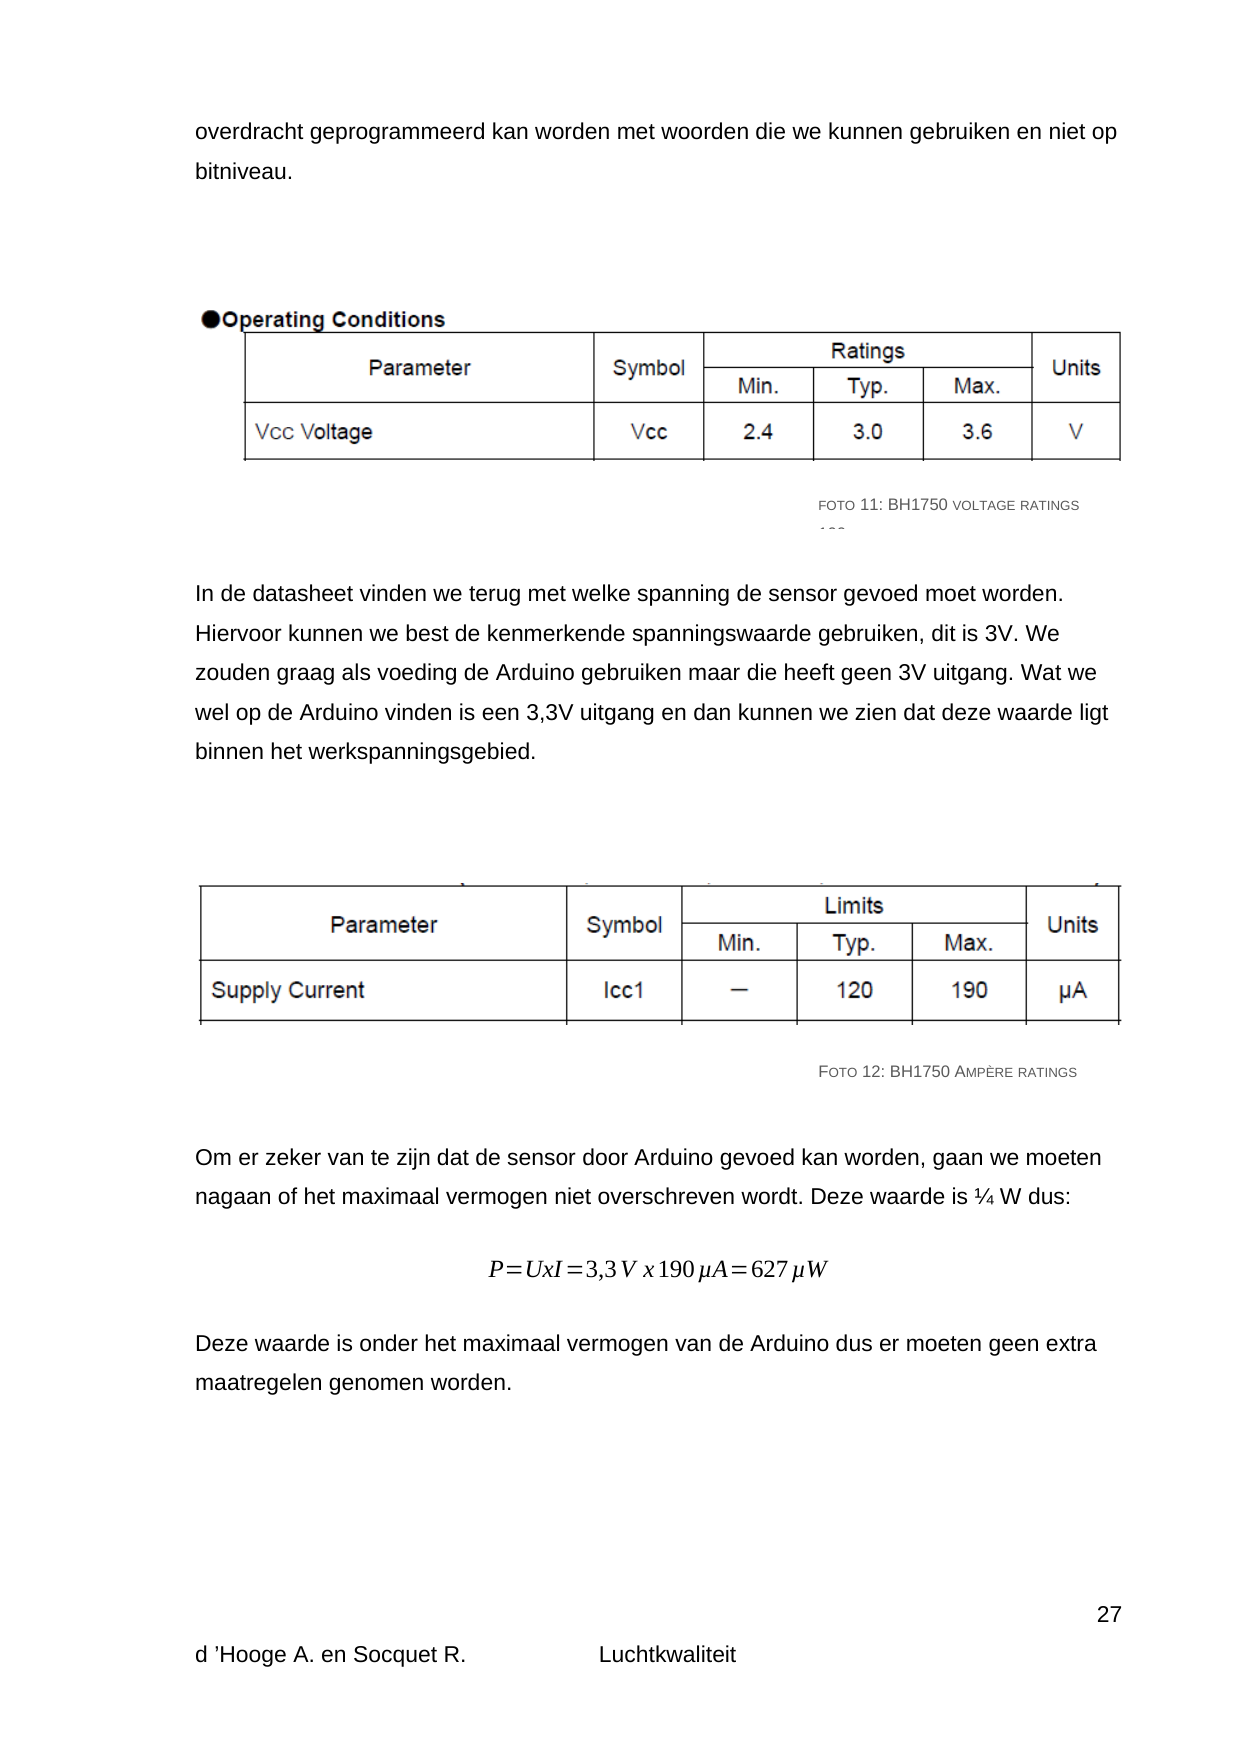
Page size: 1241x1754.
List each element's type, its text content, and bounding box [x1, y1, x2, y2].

text Om er zeker van te zijn dat de sensor door Arduino gevoed kan worden, gaan we moeten nagaan of het maximaal vermogen niet overschreven wordt. Deze waarde is ¼ W dus: [195, 1143, 1122, 1209]
text In de datasheet vinden we terug met welke spanning de sensor gevoed moet worden. Hiervoor kunnen we best de kenmerkende spanningswaarde gebruiken, dit is 3V. We zouden graag als voeding de Arduino gebruiken maar die heeft geen 3V uitgang. Wat we wel op de Arduino vinden is een 3,3V uitgang en dan kunnen we zien dat deze waarde ligt binnen het werkspanningsgebied. [195, 580, 1122, 764]
picture [194, 303, 1122, 461]
picture [194, 883, 1122, 1025]
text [195, 118, 1122, 184]
text Deze waarde is onder het maximaal vermogen van de Arduino dus er moeten geen extra maatregelen genomen worden. [195, 1330, 1122, 1396]
